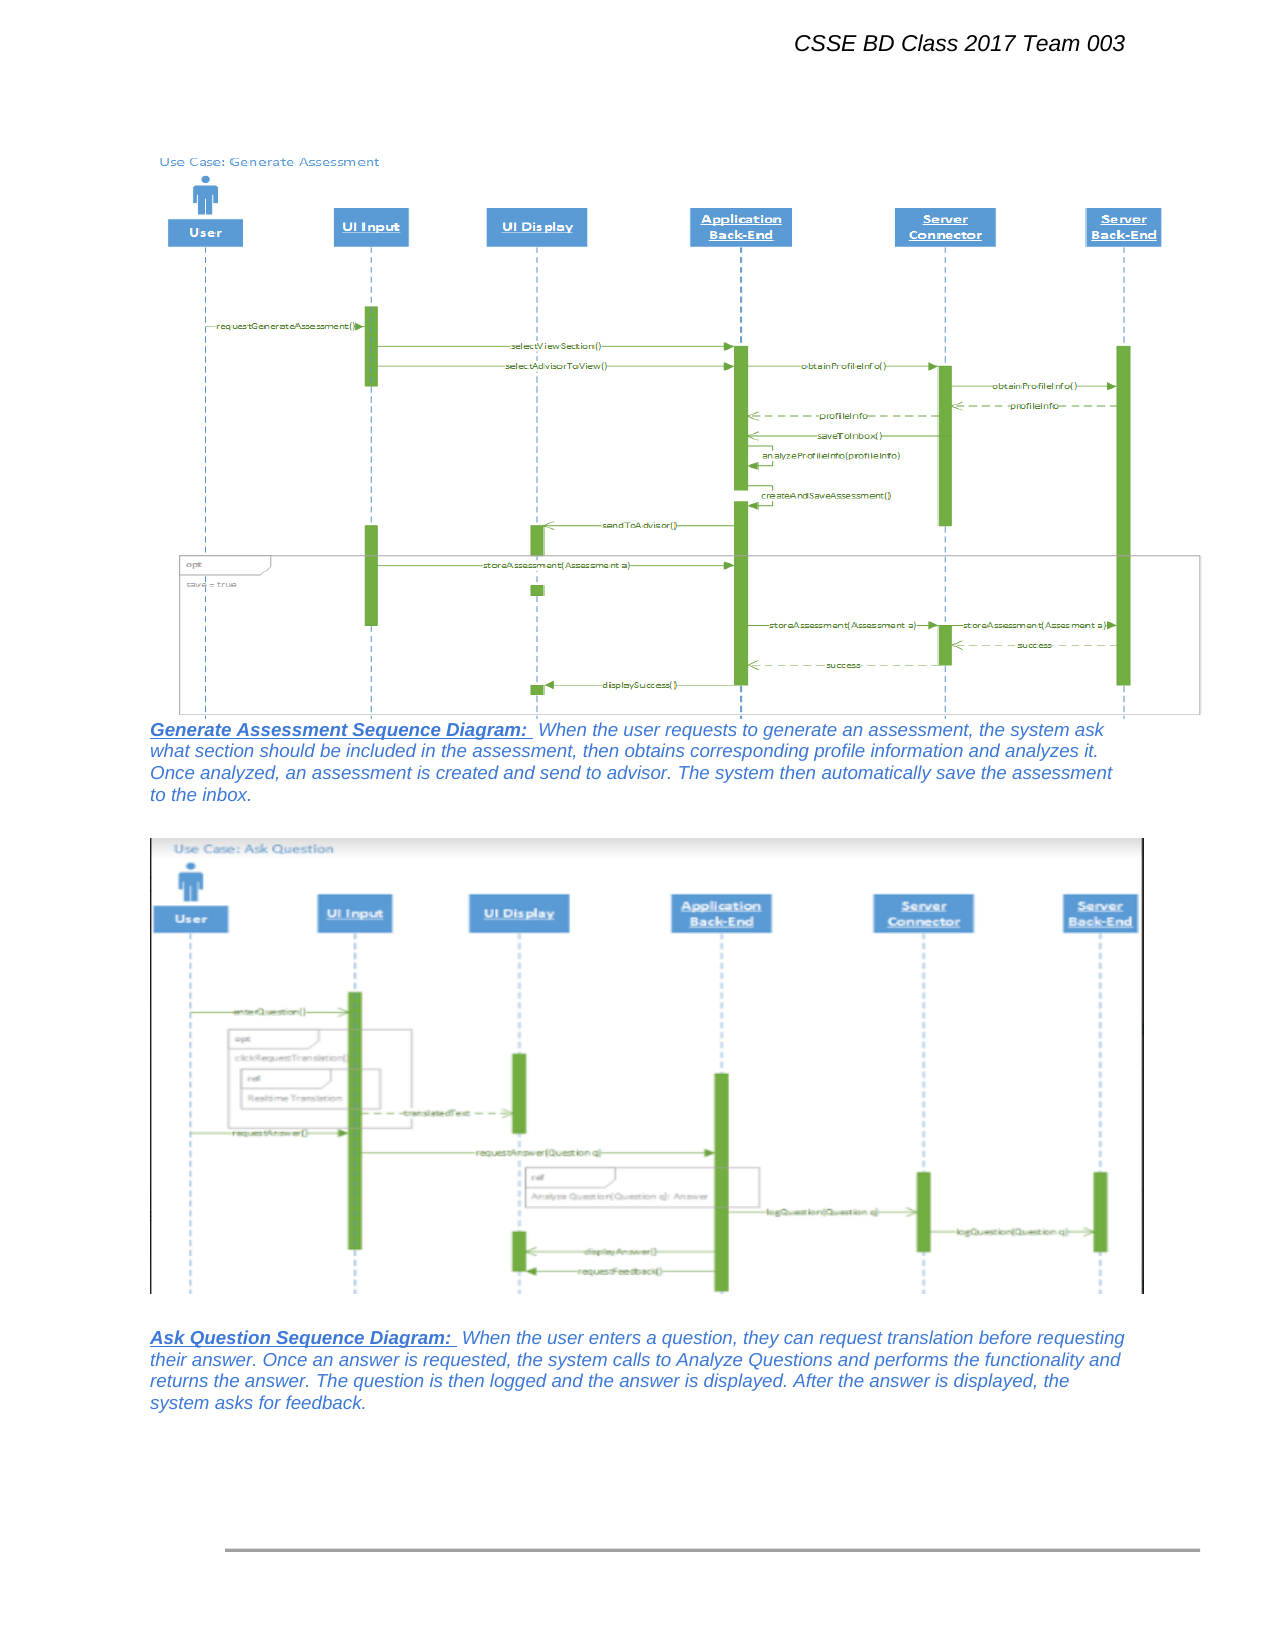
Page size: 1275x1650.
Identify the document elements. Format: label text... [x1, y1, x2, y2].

picture [150, 150, 1202, 719]
subtitle Generate Assessment Sequence Diagram: When the user requests to generate an assessment, the system ask what section should be included in the assessment, then obtains corresponding profile information and analyzes it. Once analyzed, an assessment is created and send to advisor. The system then automatically save the assessment to the inbox. [150, 719, 1125, 805]
picture [150, 838, 1144, 1294]
subtitle Ask Question Sequence Diagram: When the user enters a question, they can request translation before requesting their answer. Once an answer is requested, the system calls to Analyze Questions and performs the functionality and returns the answer. The question is then logged and the answer is displayed. After the answer is displayed, the system asks for feedback. [150, 1327, 1125, 1413]
